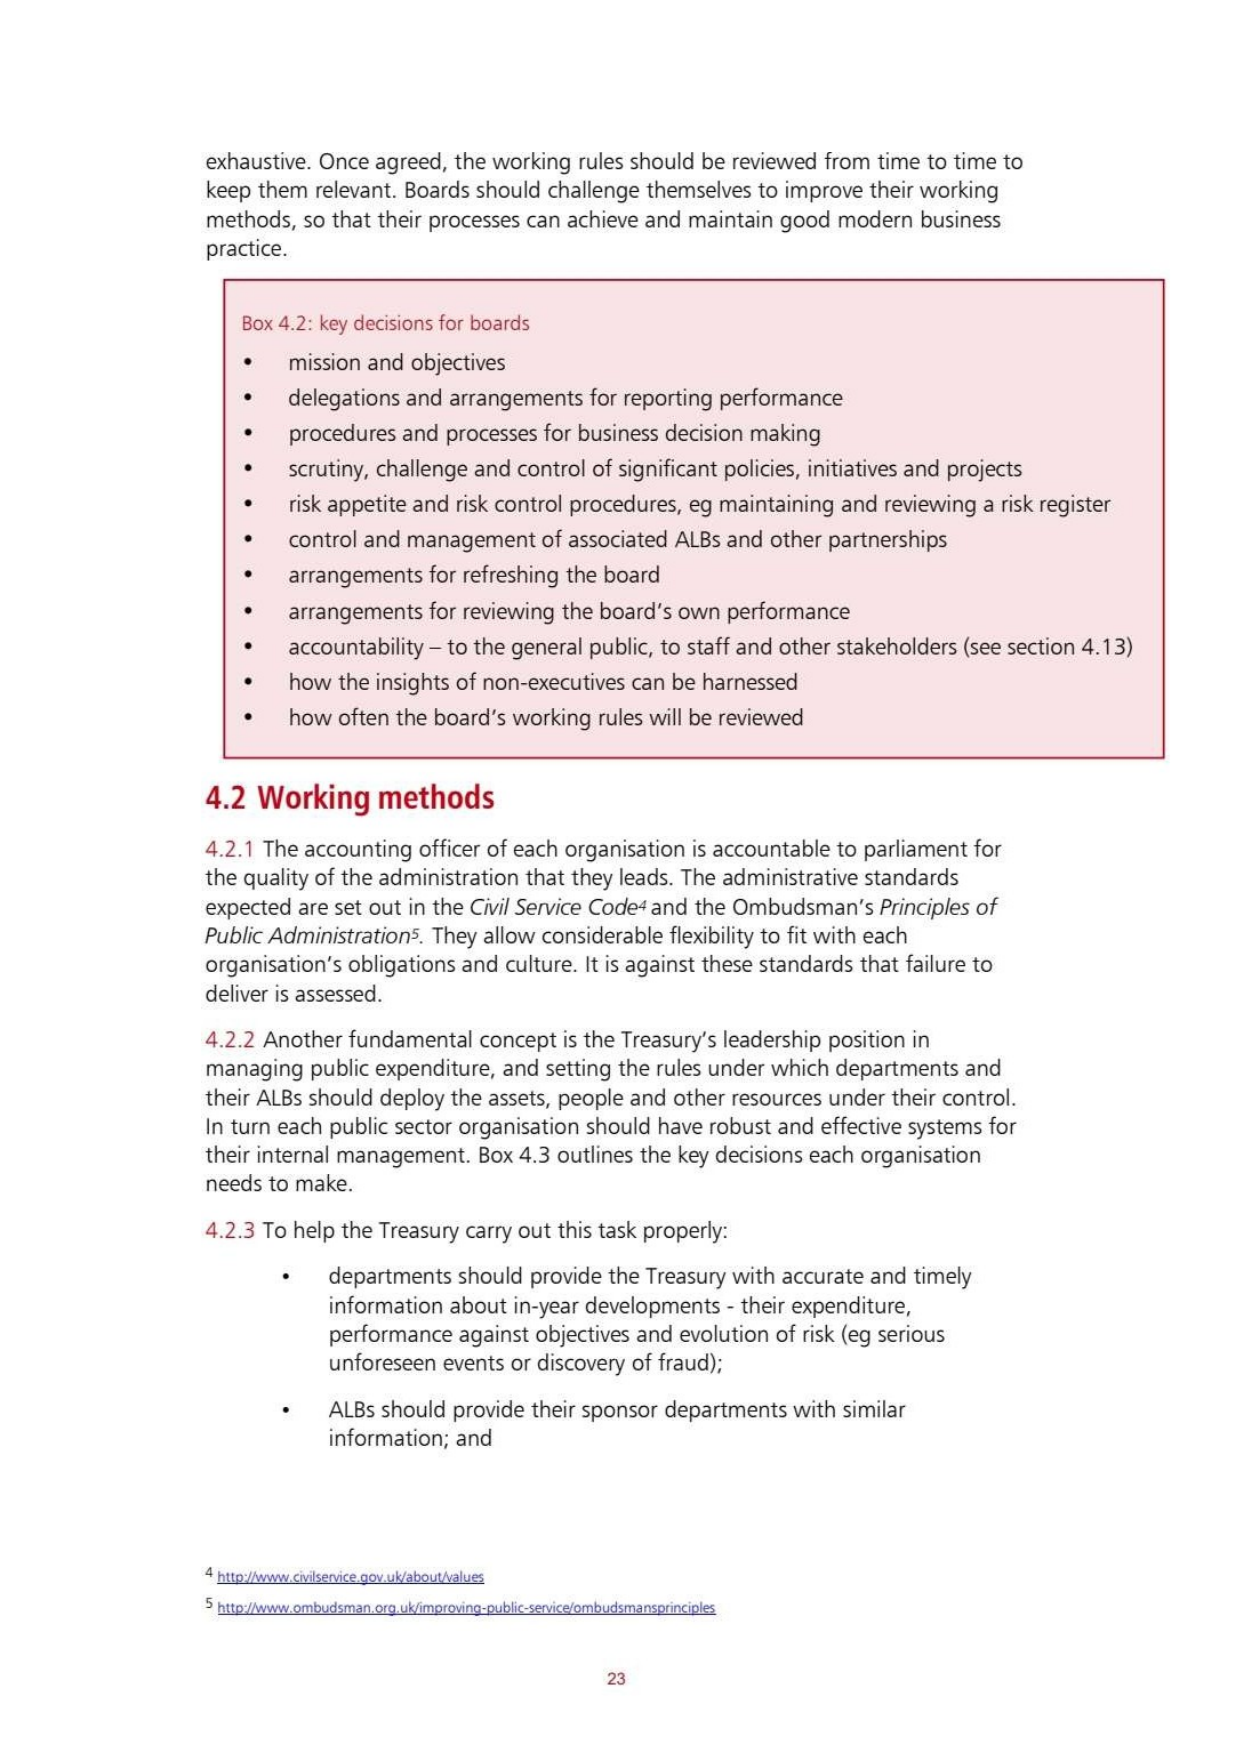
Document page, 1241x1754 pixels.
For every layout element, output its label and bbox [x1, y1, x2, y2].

picture [200, 152, 1171, 1696]
